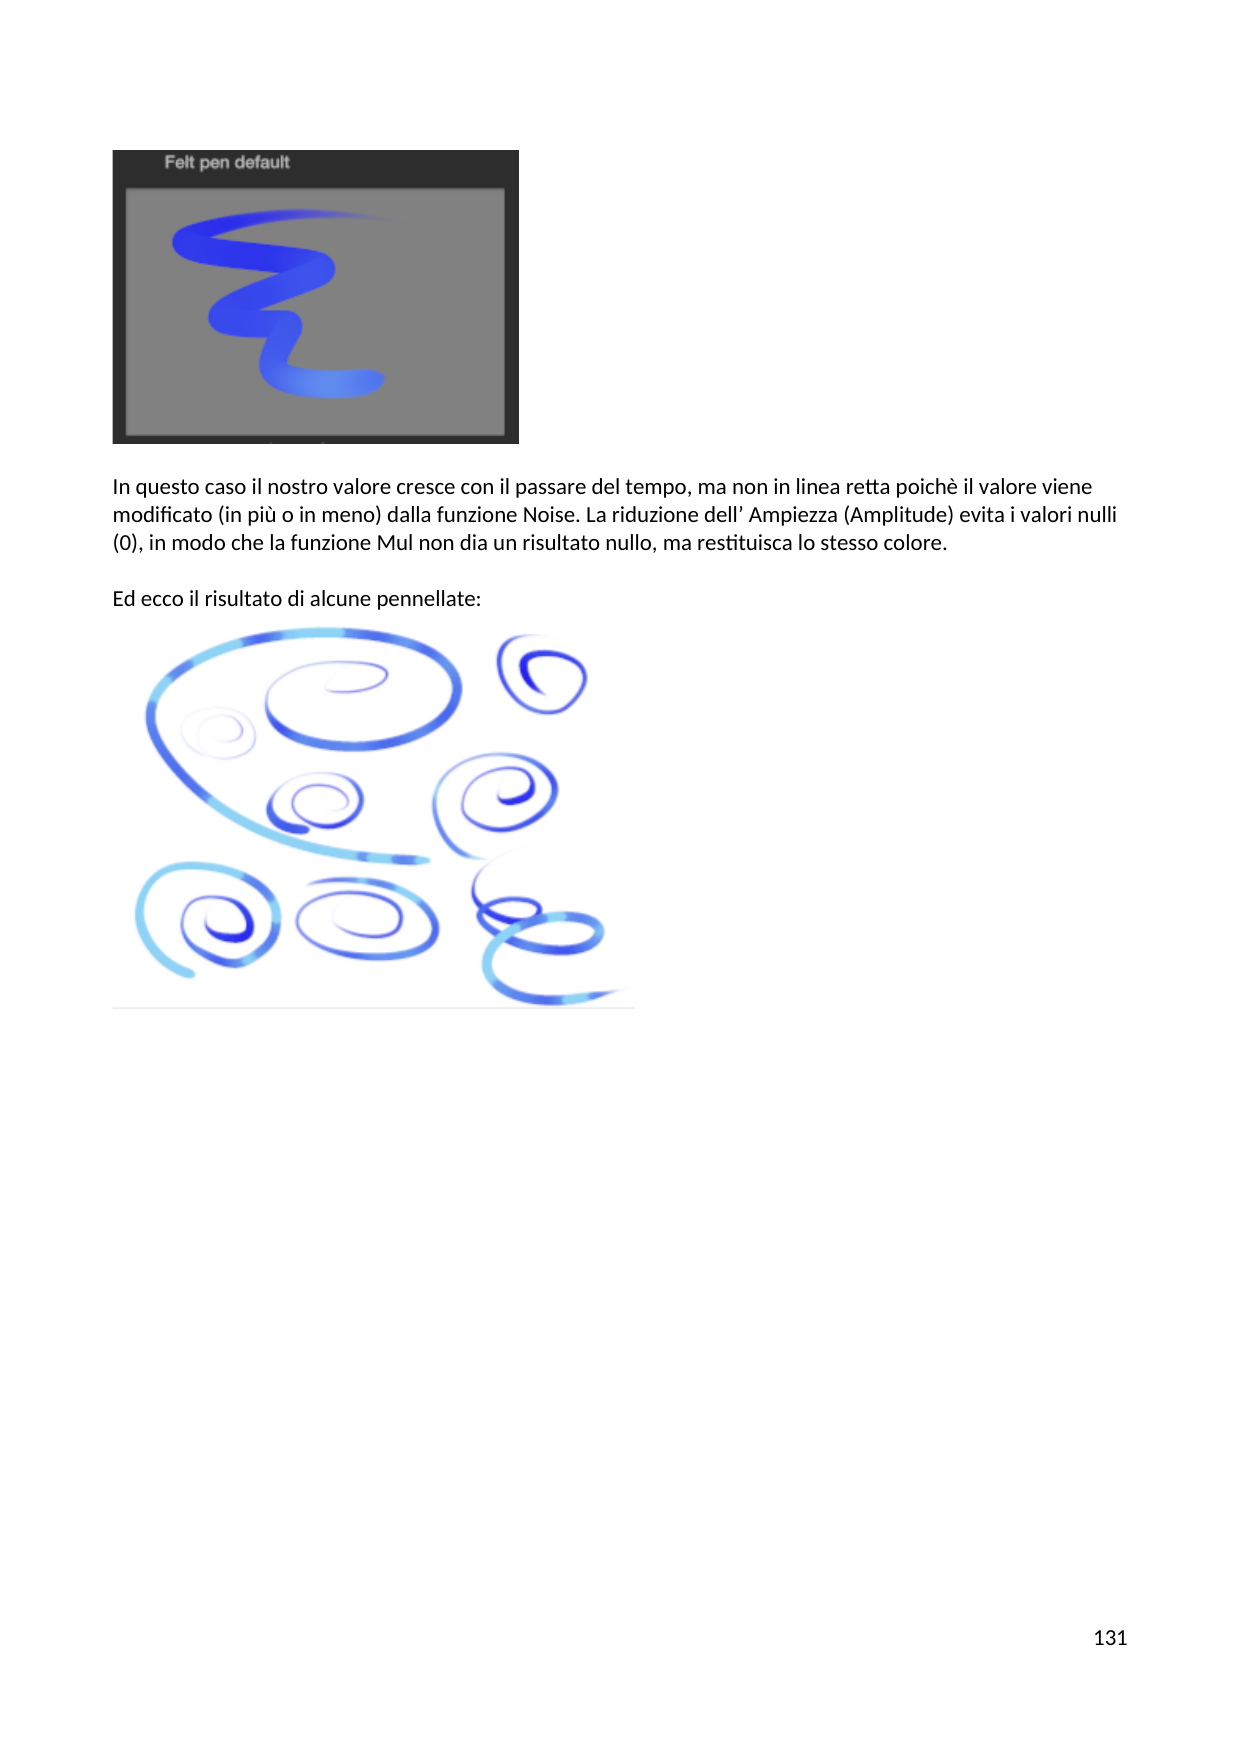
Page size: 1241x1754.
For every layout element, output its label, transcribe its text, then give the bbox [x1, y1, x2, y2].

text In questo caso il nostro valore cresce con il passare del tempo, ma non in linea retta poichè il valore viene modificato (in più o in meno) dalla funzione Noise. La riduzione dell’ Ampiezza (Amplitude) evita i valori nulli (0), in modo che la funzione Mul non dia un risultato nullo, ma restituisca lo stesso colore. [112, 472, 1128, 556]
picture [112, 611, 635, 1009]
text Ed ecco il risultato di alcune pennellate: [112, 584, 1128, 612]
picture [112, 150, 519, 444]
